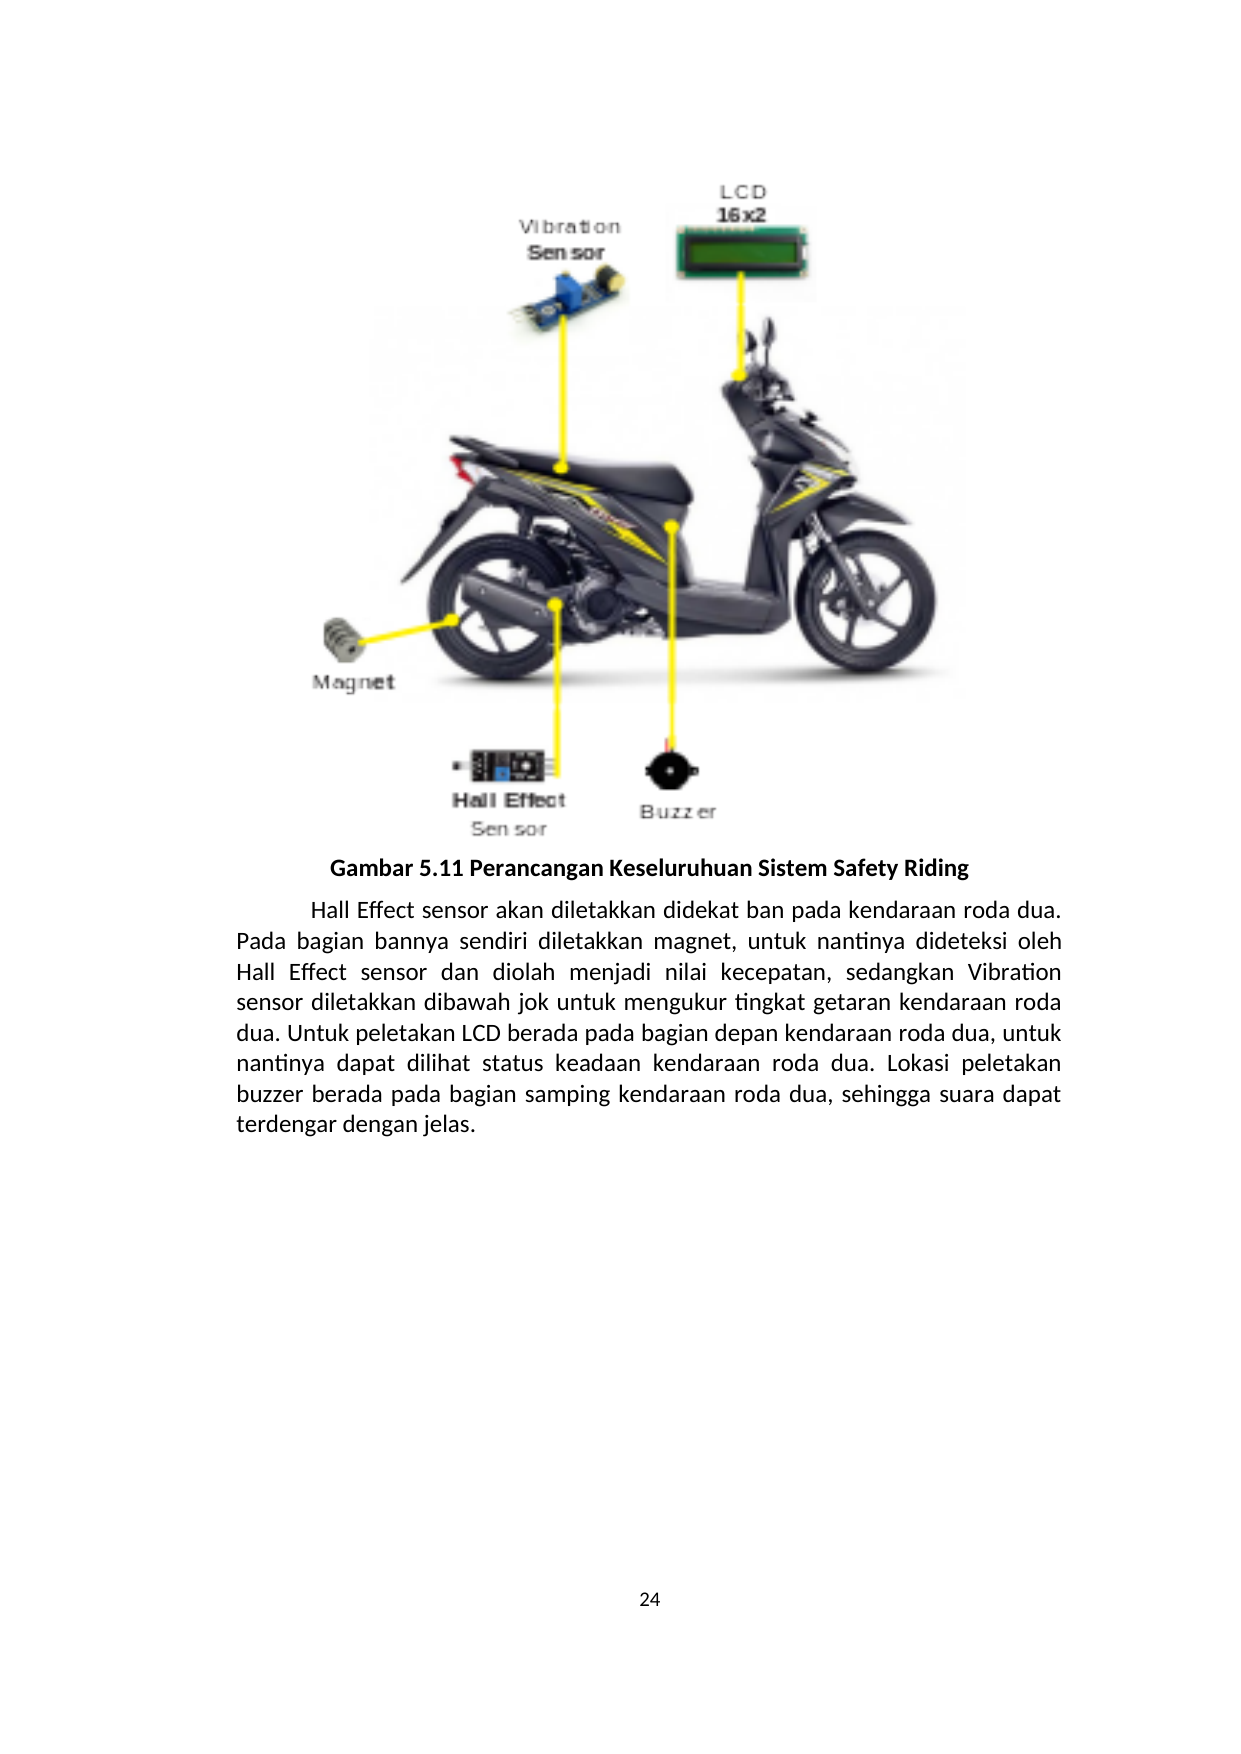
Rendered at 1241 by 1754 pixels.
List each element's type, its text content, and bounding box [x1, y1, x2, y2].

text Hall Effect sensor akan diletakkan didekat ban pada kendaraan roda dua. Pada bagian bannya sendiri diletakkan magnet, untuk nantinya dideteksi oleh Hall Effect sensor dan diolah menjadi nilai kecepatan, sedangkan Vibration sensor diletakkan dibawah jok untuk mengukur tingkat getaran kendaraan roda dua. Untuk peletakan LCD berada pada bagian depan kendaraan roda dua, untuk nantinya dapat dilihat status keadaan kendaraan roda dua. Lokasi peletakan buzzer berada pada bagian samping kendaraan roda dua, sehingga suara dapat terdengar dengan jelas. [236, 895, 1063, 1139]
